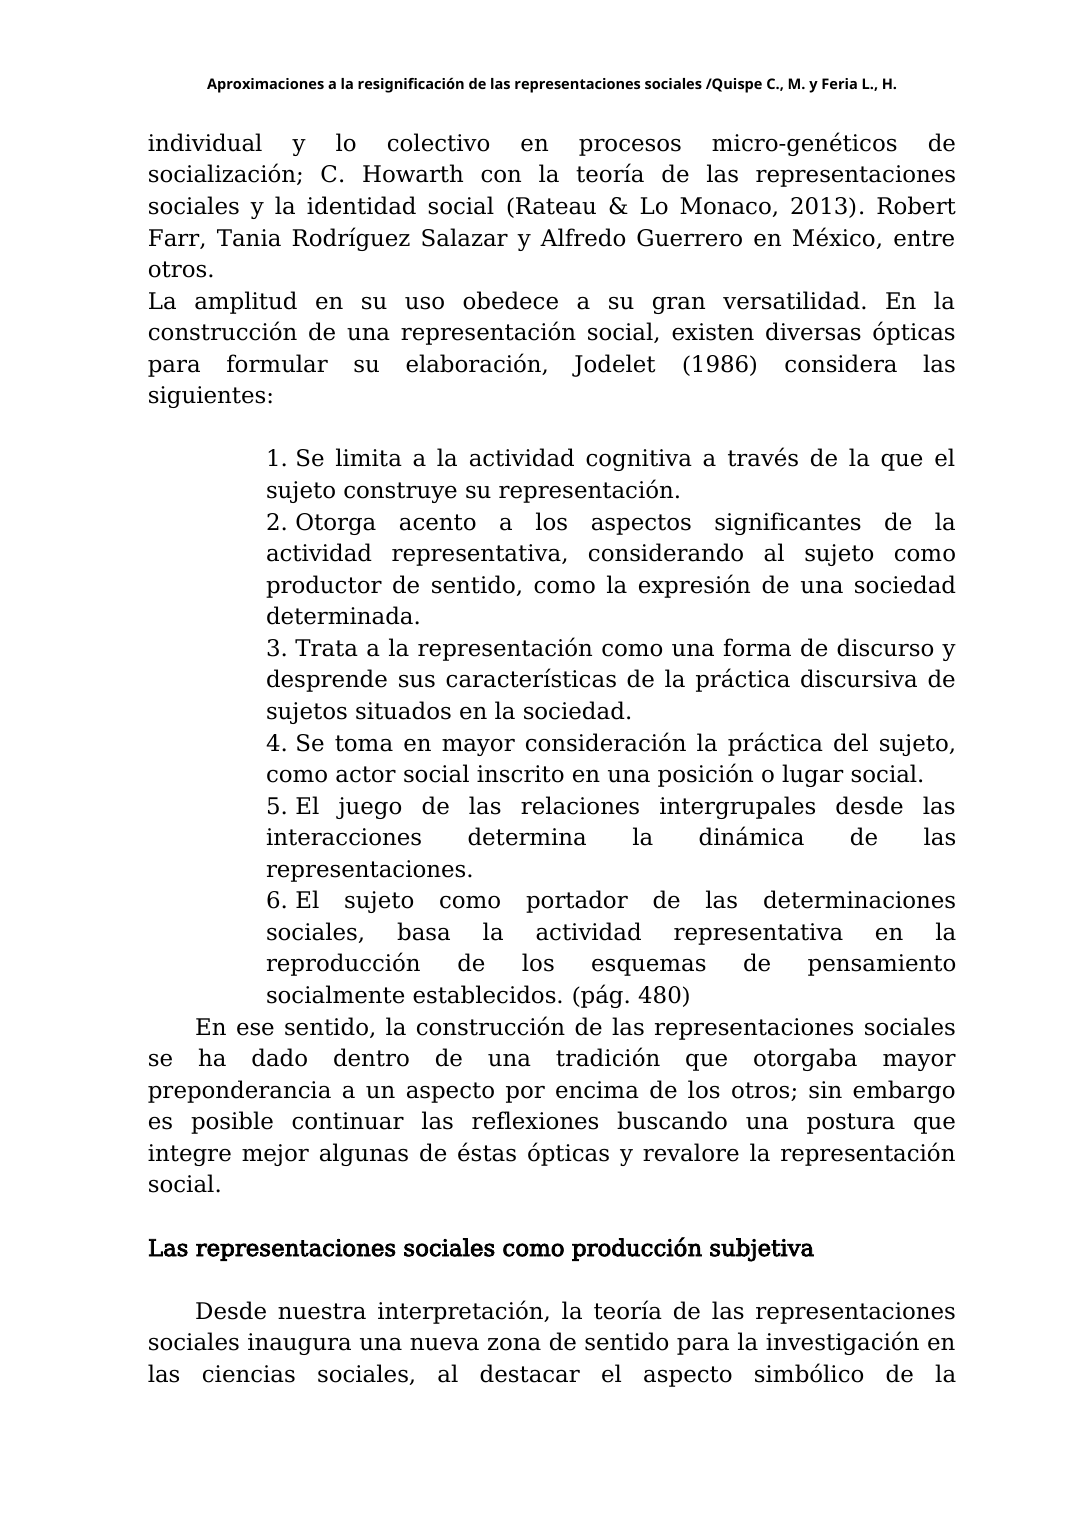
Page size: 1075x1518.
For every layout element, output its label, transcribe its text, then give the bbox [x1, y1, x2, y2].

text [148, 1296, 957, 1387]
text Las representaciones sociales como producción subjetiva [148, 1233, 957, 1261]
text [148, 128, 957, 282]
text 5. El juego de las relaciones intergrupales desde las interacciones determina la dinámica de las representaciones. [266, 791, 957, 882]
text 2. Otorga acento a los aspectos significantes de la actividad representativa, considerando al sujeto como productor de sentido, como la expresión de una sociedad determinada. [266, 507, 957, 629]
text En ese sentido, la construcción de las representaciones sociales se ha dado dentro de una tradición que otorgaba mayor preponderancia a un aspecto por encima de los otros; sin embargo es posible continuar las reflexiones buscando una postura que integre mejor algunas de éstas ópticas y revalore la representación social. [148, 1012, 957, 1198]
text 3. Trata a la representación como una forma de discurso y desprende sus características de la práctica discursiva de sujetos situados en la sociedad. [266, 633, 957, 724]
text 6. El sujeto como portador de las determinaciones sociales, basa la actividad representativa en la reproducción de los esquemas de pensamiento socialmente establecidos. (pág. 480) [266, 886, 957, 1008]
text La amplitud en su uso obedece a su gran versatilidad. En la construcción de una representación social, existen diversas ópticas para formular su elaboración, Jodelet (1986) considera las siguientes: [148, 286, 957, 408]
text 1. Se limita a la actividad cognitiva a través de la que el sujeto construye su representación. [266, 444, 957, 503]
text 4. Se toma en mayor consideración la práctica del sujeto, como actor social inscrito en una posición o lugar social. [266, 728, 957, 787]
